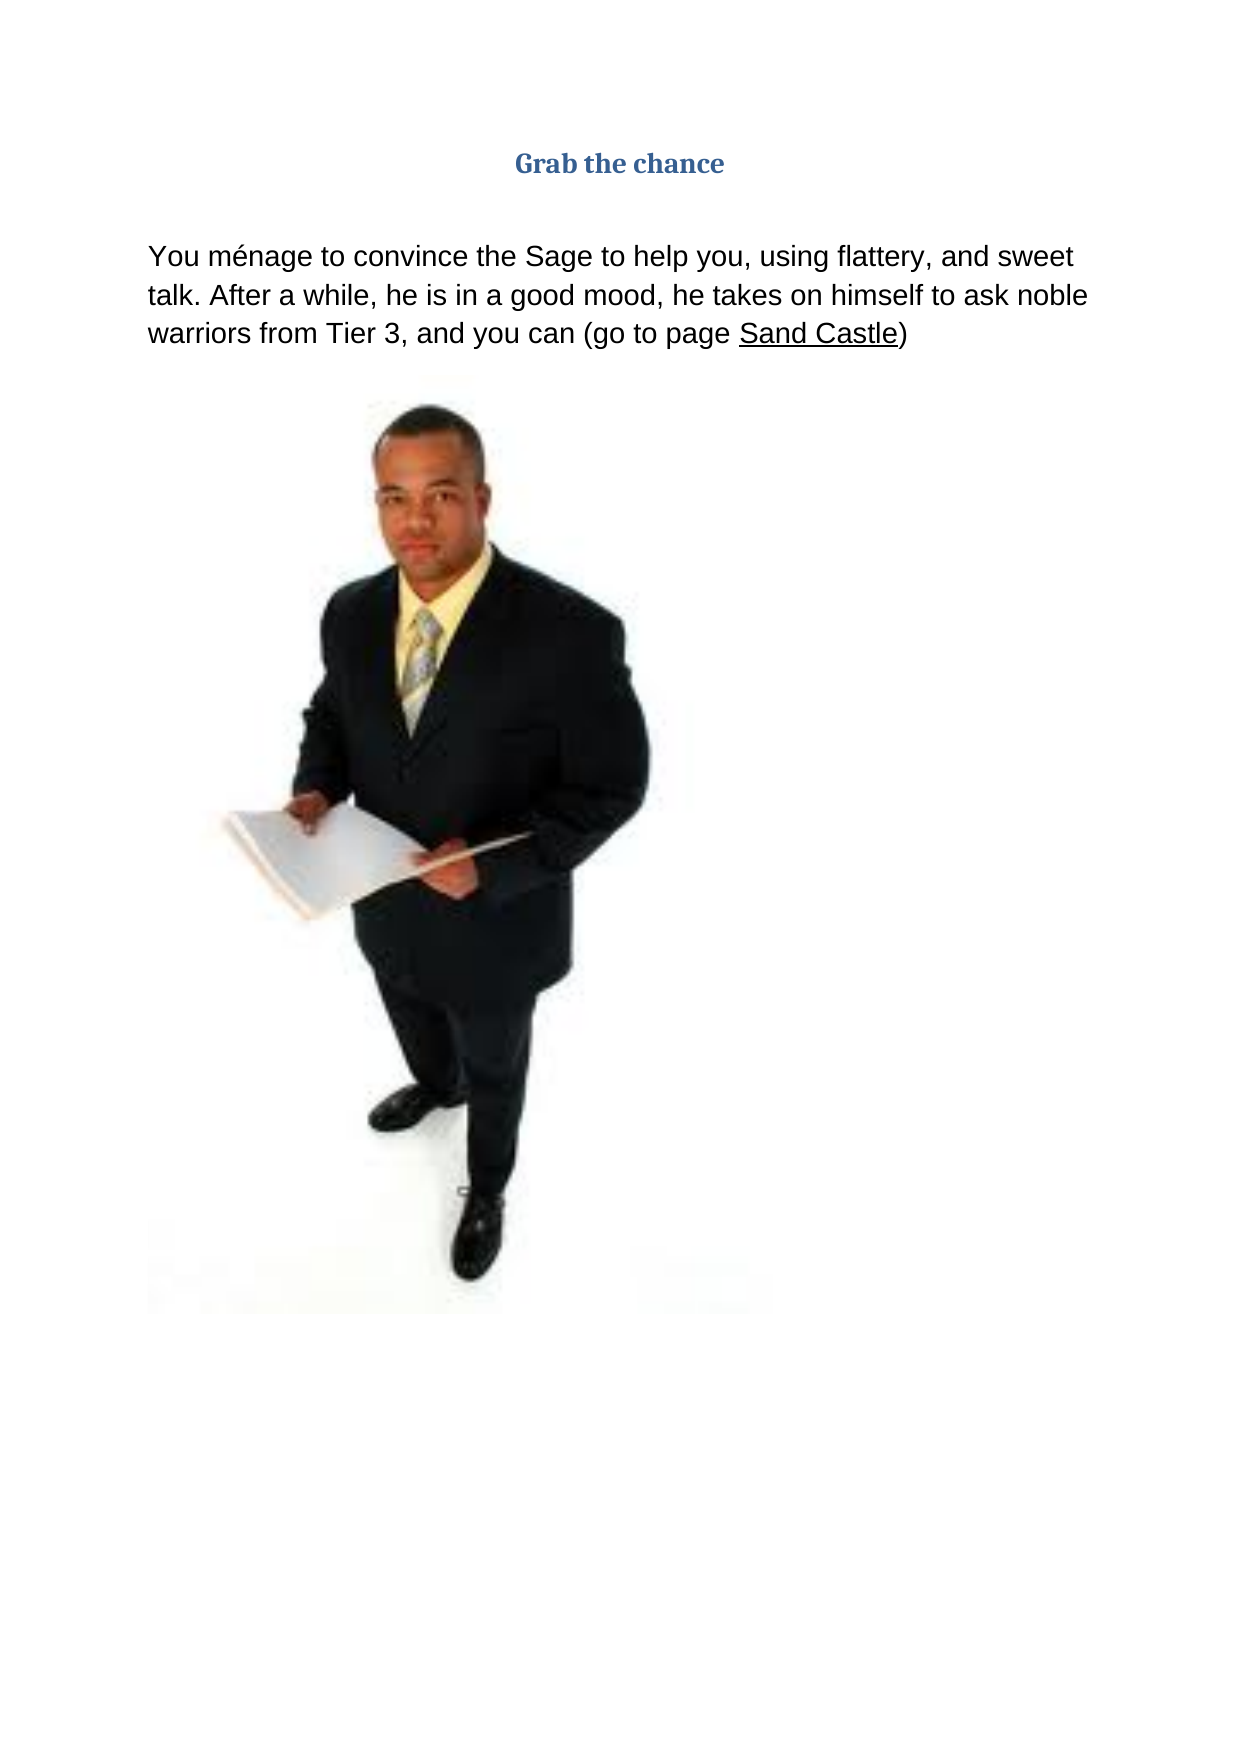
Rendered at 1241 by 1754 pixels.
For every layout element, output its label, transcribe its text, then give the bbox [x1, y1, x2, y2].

text You ménage to convince the Sage to help you, using flattery, and sweet talk. After a while, he is in a good mood, he takes on himself to ask noble warriors from Tier 3, and you can (go to page Sand Castle) [148, 239, 1093, 350]
subtitle Grab the chance [148, 148, 1093, 181]
picture [147, 375, 773, 1314]
